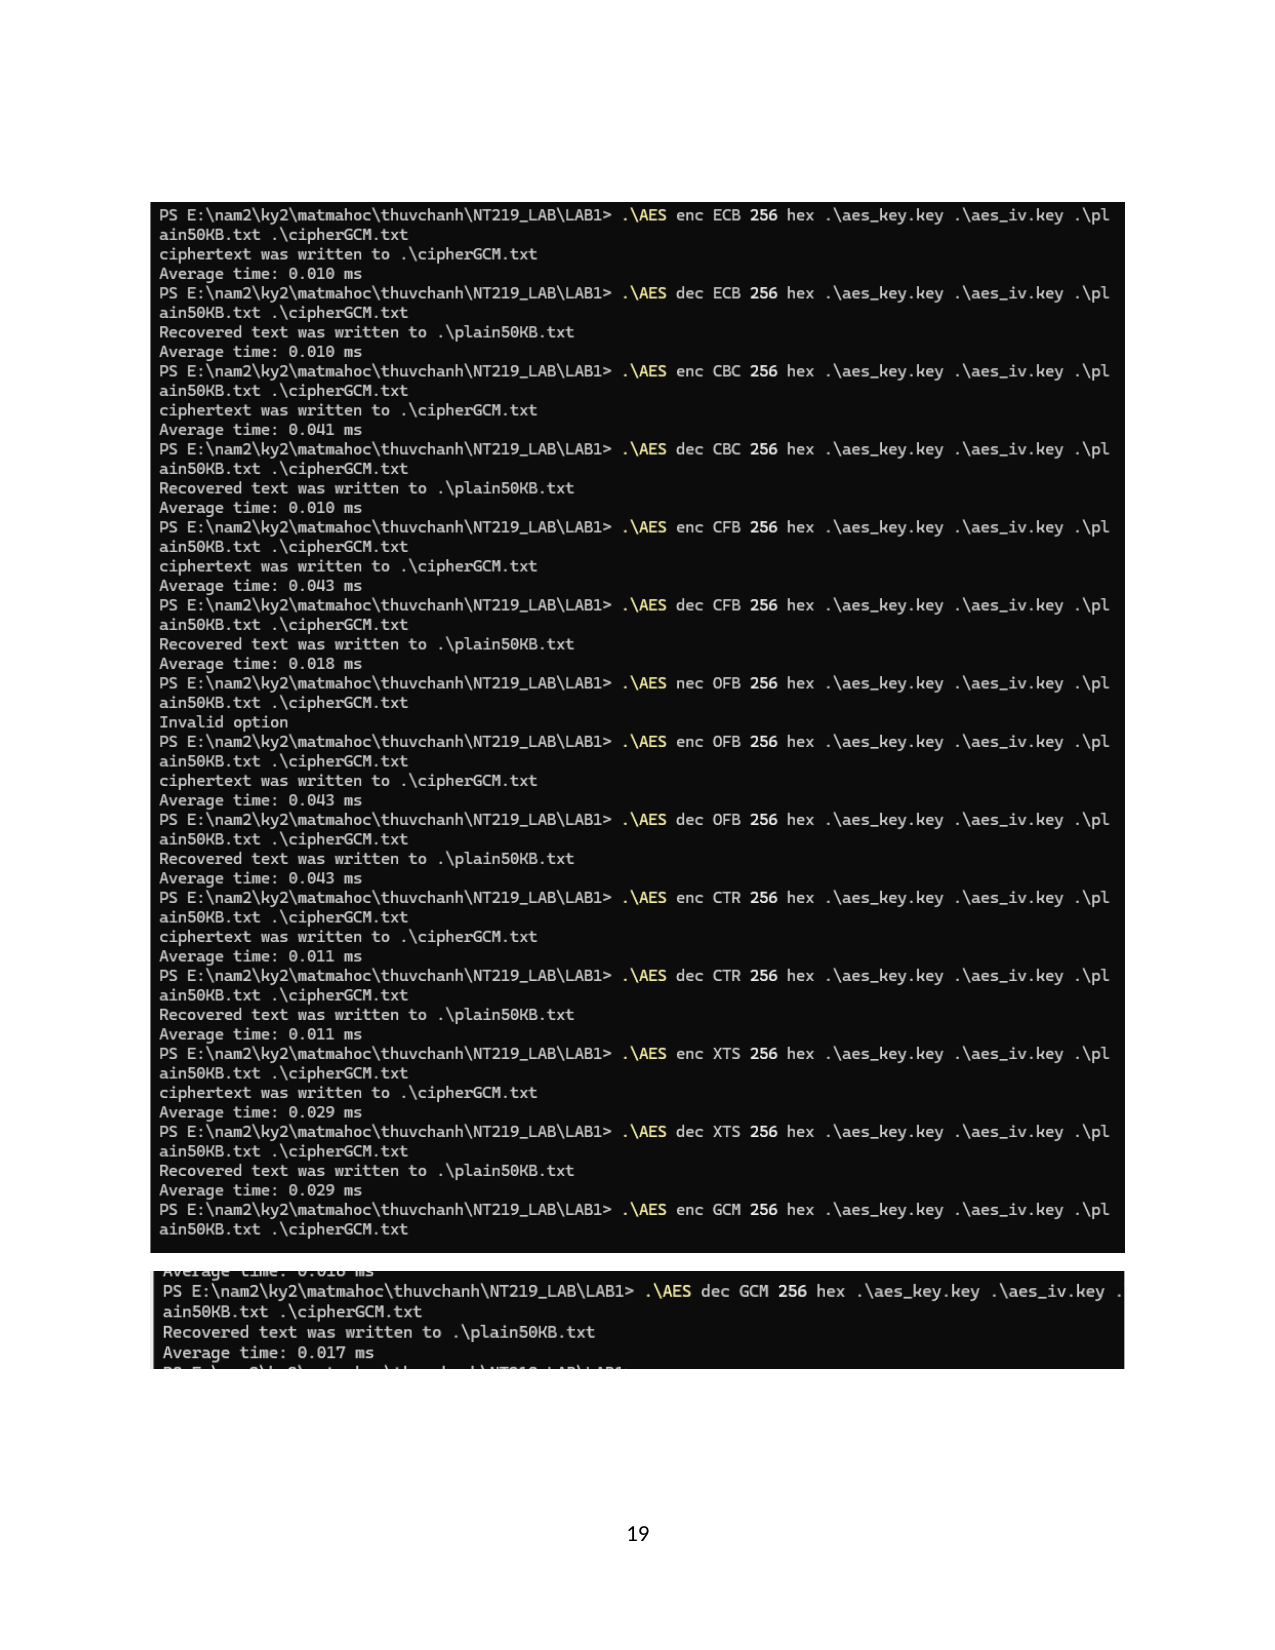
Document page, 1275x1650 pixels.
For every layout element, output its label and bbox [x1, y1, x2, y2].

picture [150, 1271, 1125, 1369]
picture [150, 202, 1125, 1253]
